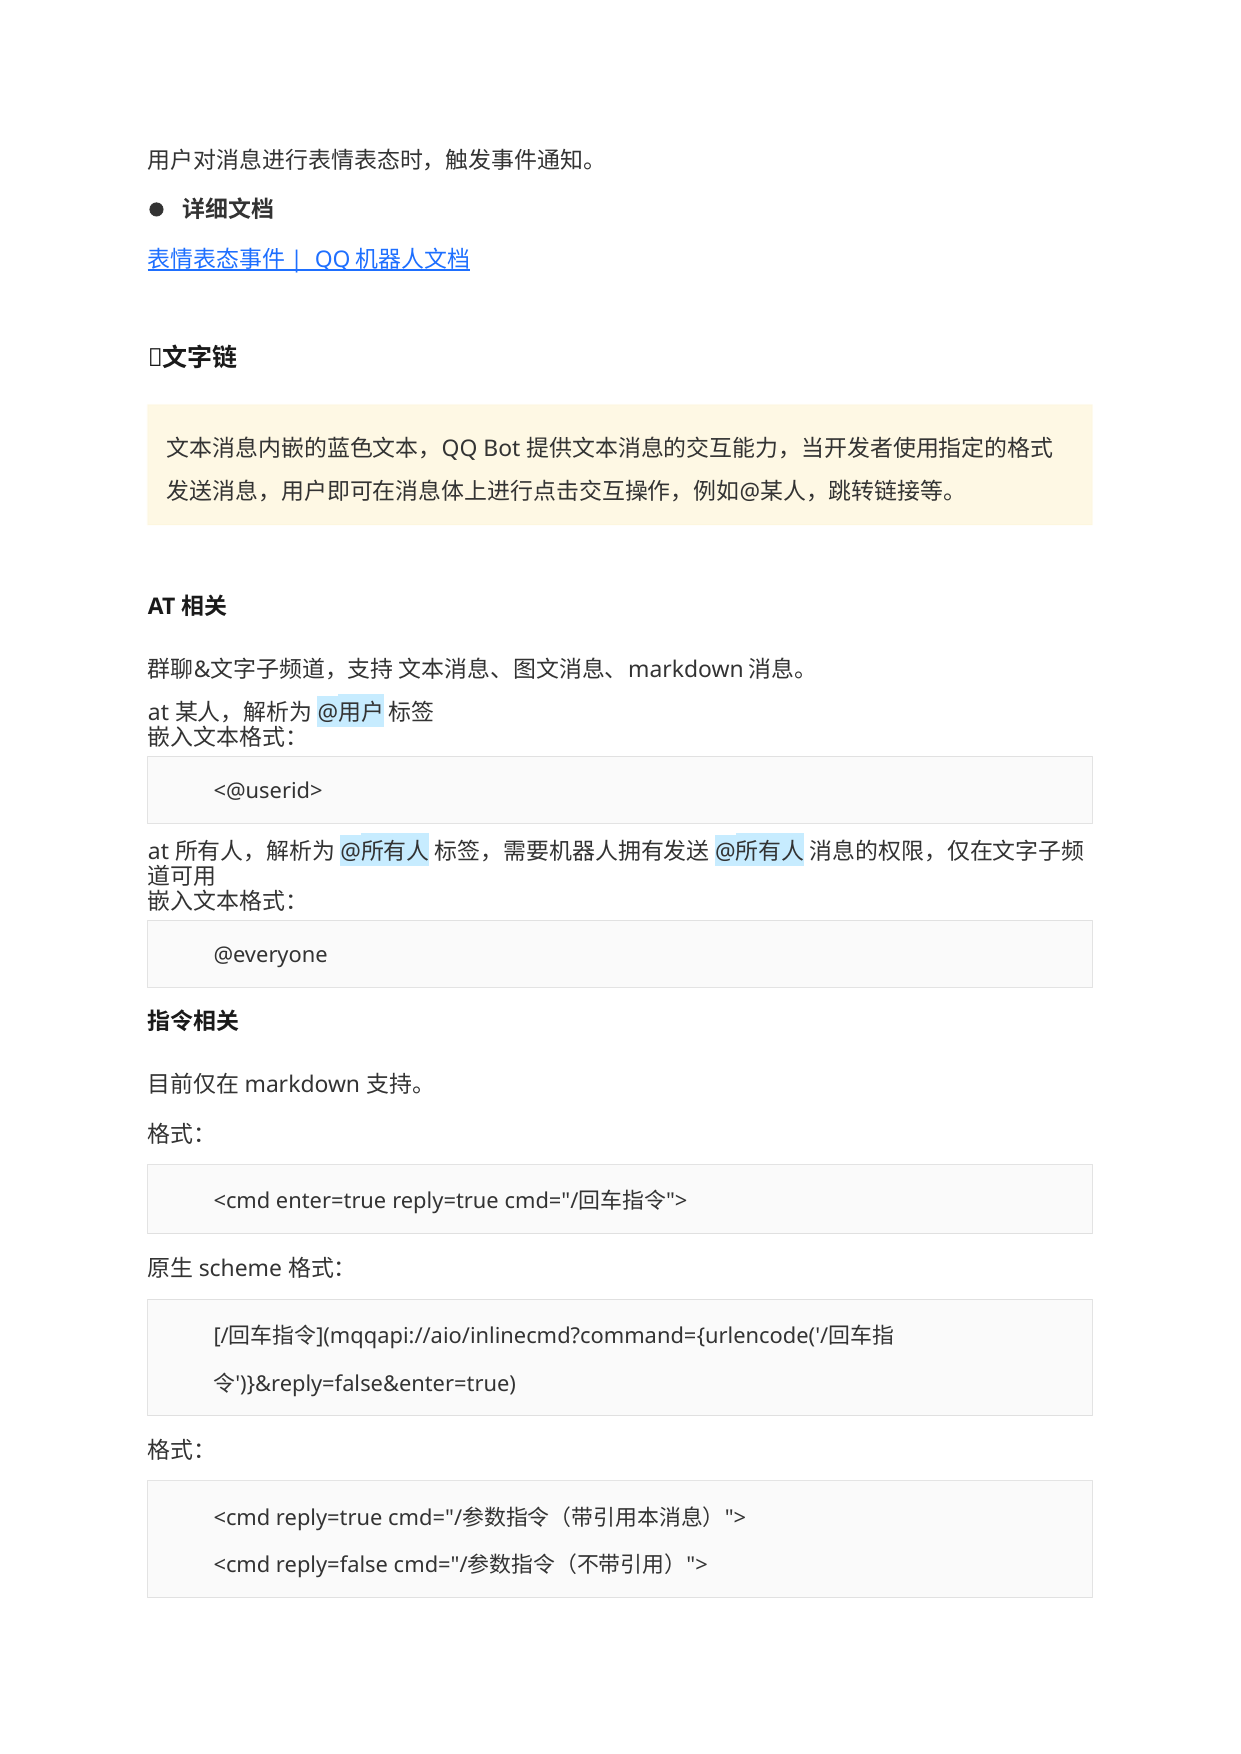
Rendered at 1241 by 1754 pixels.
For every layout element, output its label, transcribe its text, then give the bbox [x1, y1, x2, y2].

list at 某人，解析为 @用户 标签 [148, 700, 317, 725]
list at 某人，解析为 @用户 标签 [384, 700, 1093, 725]
text 格式： [148, 1115, 1093, 1149]
list at 所有人，解析为 @所有人 标签，需要机器人拥有发送 @所有人 消息的权限，仅在文字子频道可用 [148, 839, 1093, 889]
text 表情表态事件 | QQ机器人文档 [148, 241, 1093, 274]
text 群聊&文字子频道，支持 文本消息、图文消息、markdown消息。 [148, 650, 1093, 684]
list 格式： [148, 1432, 1093, 1465]
list 用户对消息进行表情表态时，触发事件通知。 [148, 142, 1093, 175]
subtitle 指令相关 [148, 1003, 1093, 1036]
text 原生 scheme 格式： [148, 1249, 1093, 1283]
list 嵌入文本格式： [148, 725, 1093, 750]
list 嵌入文本格式： [148, 889, 1093, 914]
subtitle AT 相关 [148, 587, 1093, 621]
list 详细文档 [148, 191, 1093, 224]
subtitle ✅文字链 [148, 337, 1093, 373]
text 目前仅在 markdown 支持。 [148, 1066, 1093, 1099]
